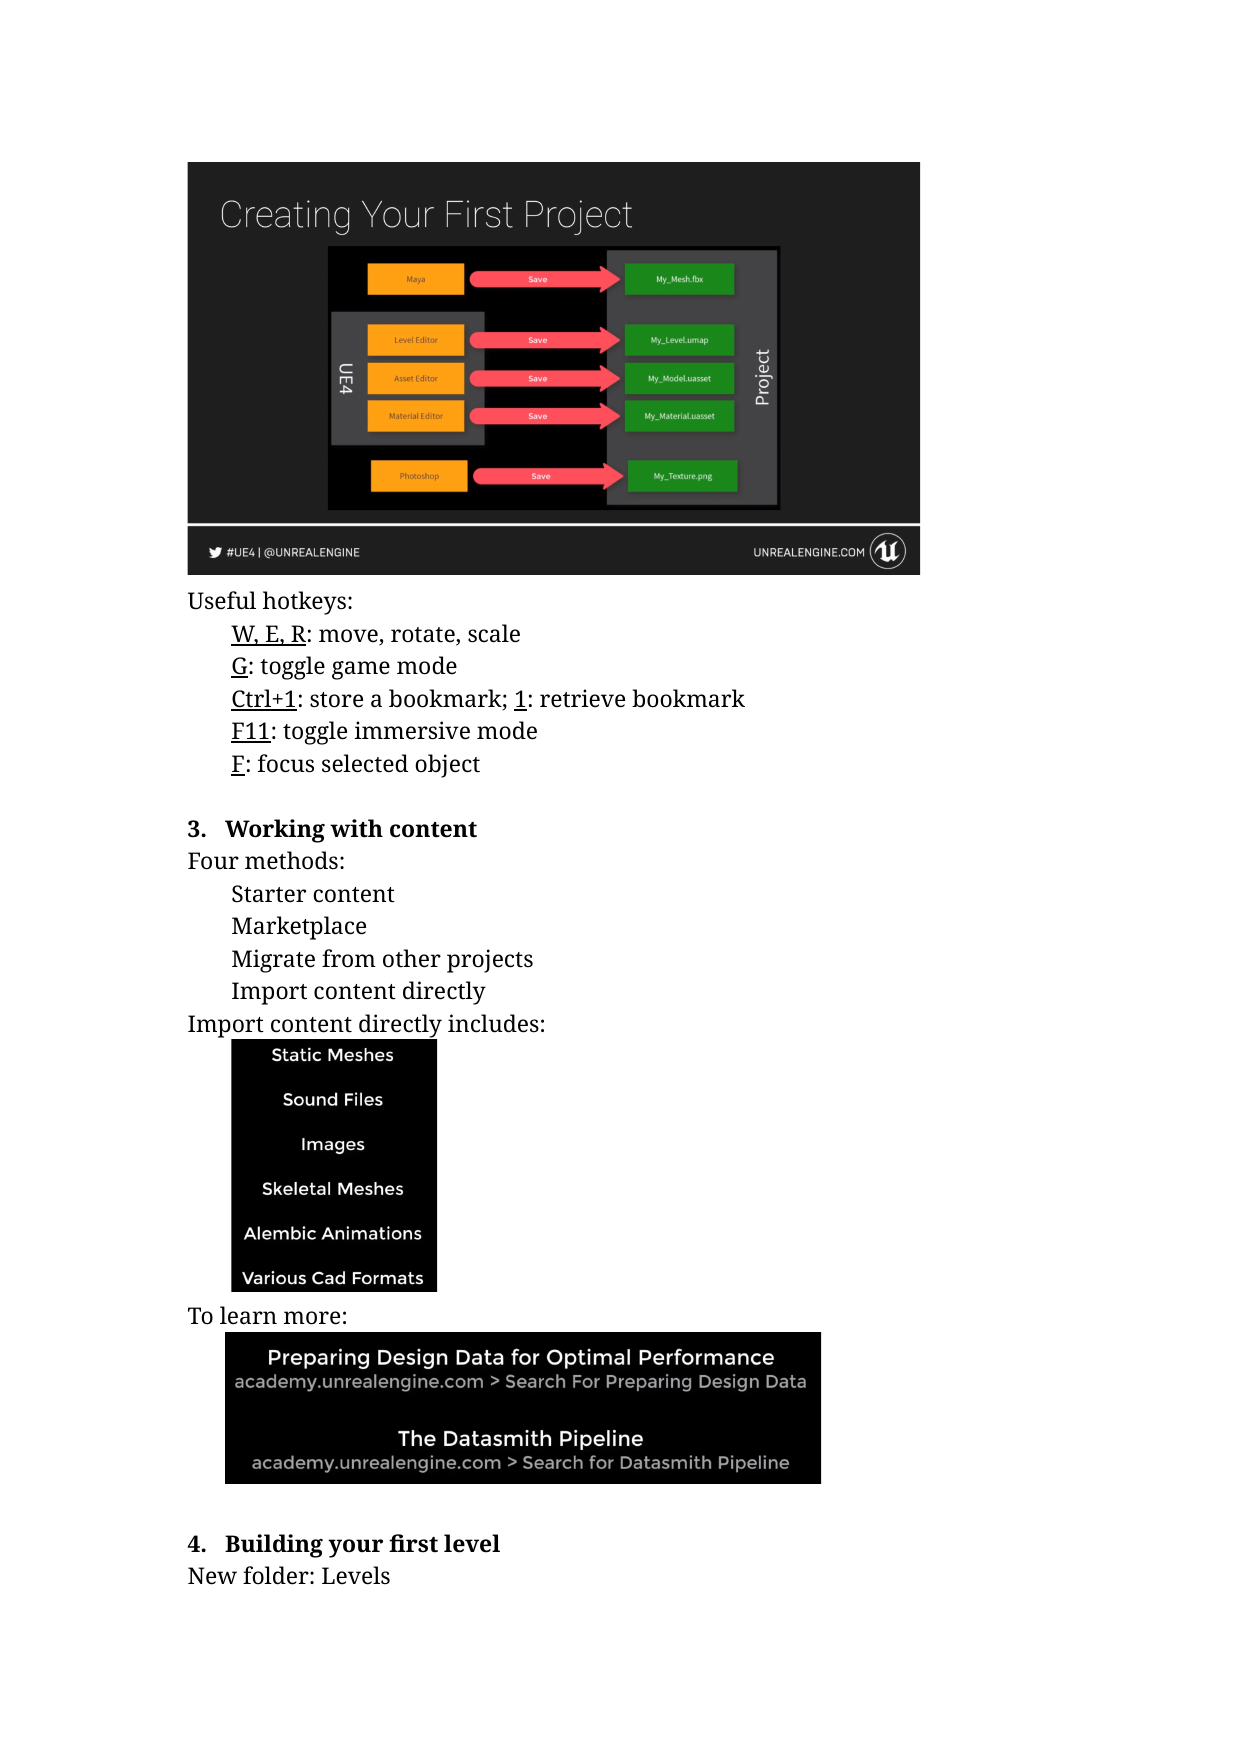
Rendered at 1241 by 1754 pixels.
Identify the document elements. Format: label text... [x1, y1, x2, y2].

list Building your first level [187, 1527, 1053, 1559]
text Marketplace [187, 909, 1053, 942]
picture [225, 1332, 822, 1484]
text Starter content [187, 877, 1053, 909]
picture [231, 1039, 438, 1292]
text Import content directly [187, 974, 1053, 1007]
text Four methods: [187, 844, 1053, 877]
text Import content directly includes: [187, 1007, 1053, 1039]
picture [187, 162, 921, 575]
text W, E, R: move, rotate, scale [187, 617, 1053, 649]
text Useful hotkeys: [187, 584, 1053, 617]
text G: toggle game mode [187, 649, 1053, 682]
text Ctrl+1: store a bookmark; 1: retrieve bookmark [187, 682, 1053, 714]
list Working with content [187, 812, 1053, 844]
text New folder: Levels [187, 1559, 1053, 1592]
text F11: toggle immersive mode [187, 714, 1053, 747]
text Migrate from other projects [187, 942, 1053, 974]
text F: focus selected object [187, 747, 1053, 779]
text To learn more: [187, 1299, 1053, 1332]
